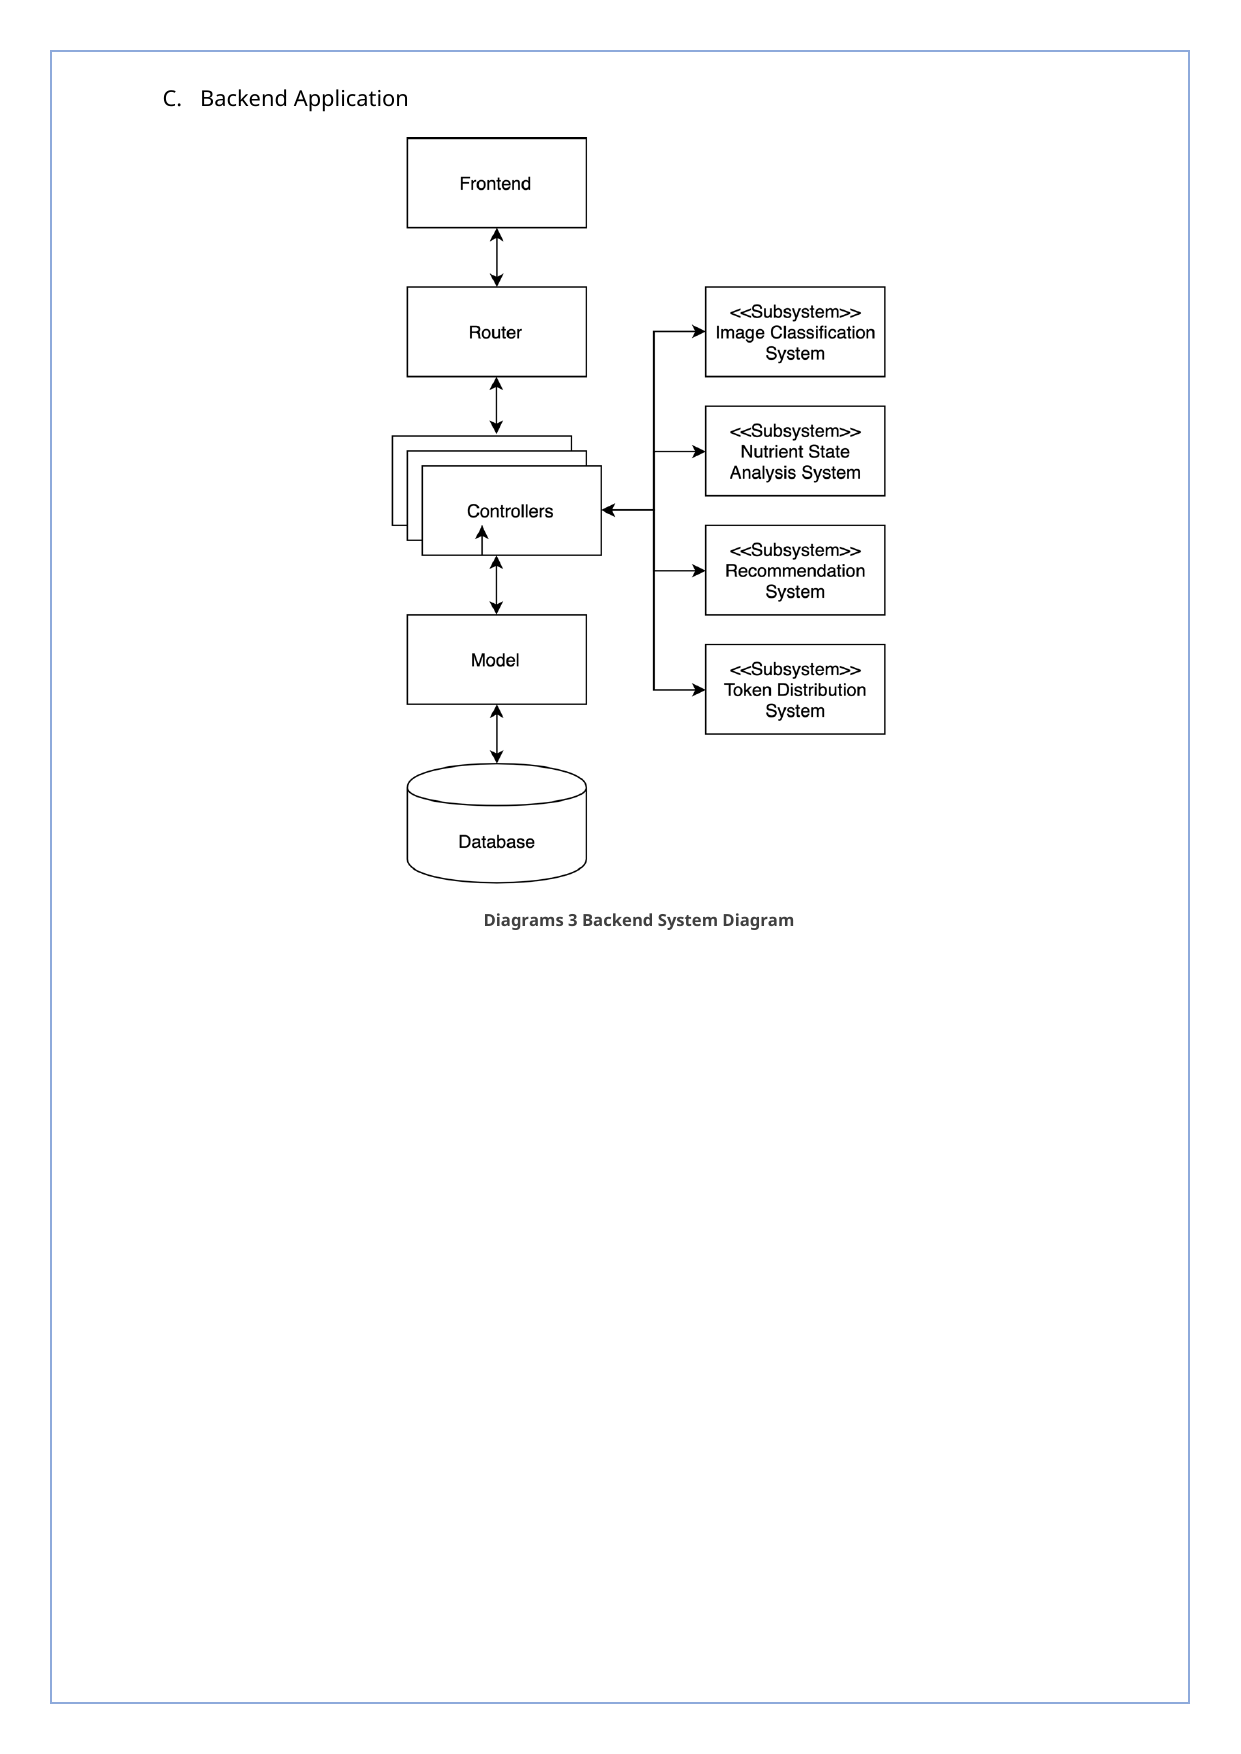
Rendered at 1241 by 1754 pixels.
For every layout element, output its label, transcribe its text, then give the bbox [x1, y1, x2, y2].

list Backend Application [162, 83, 1157, 113]
picture [391, 137, 887, 885]
